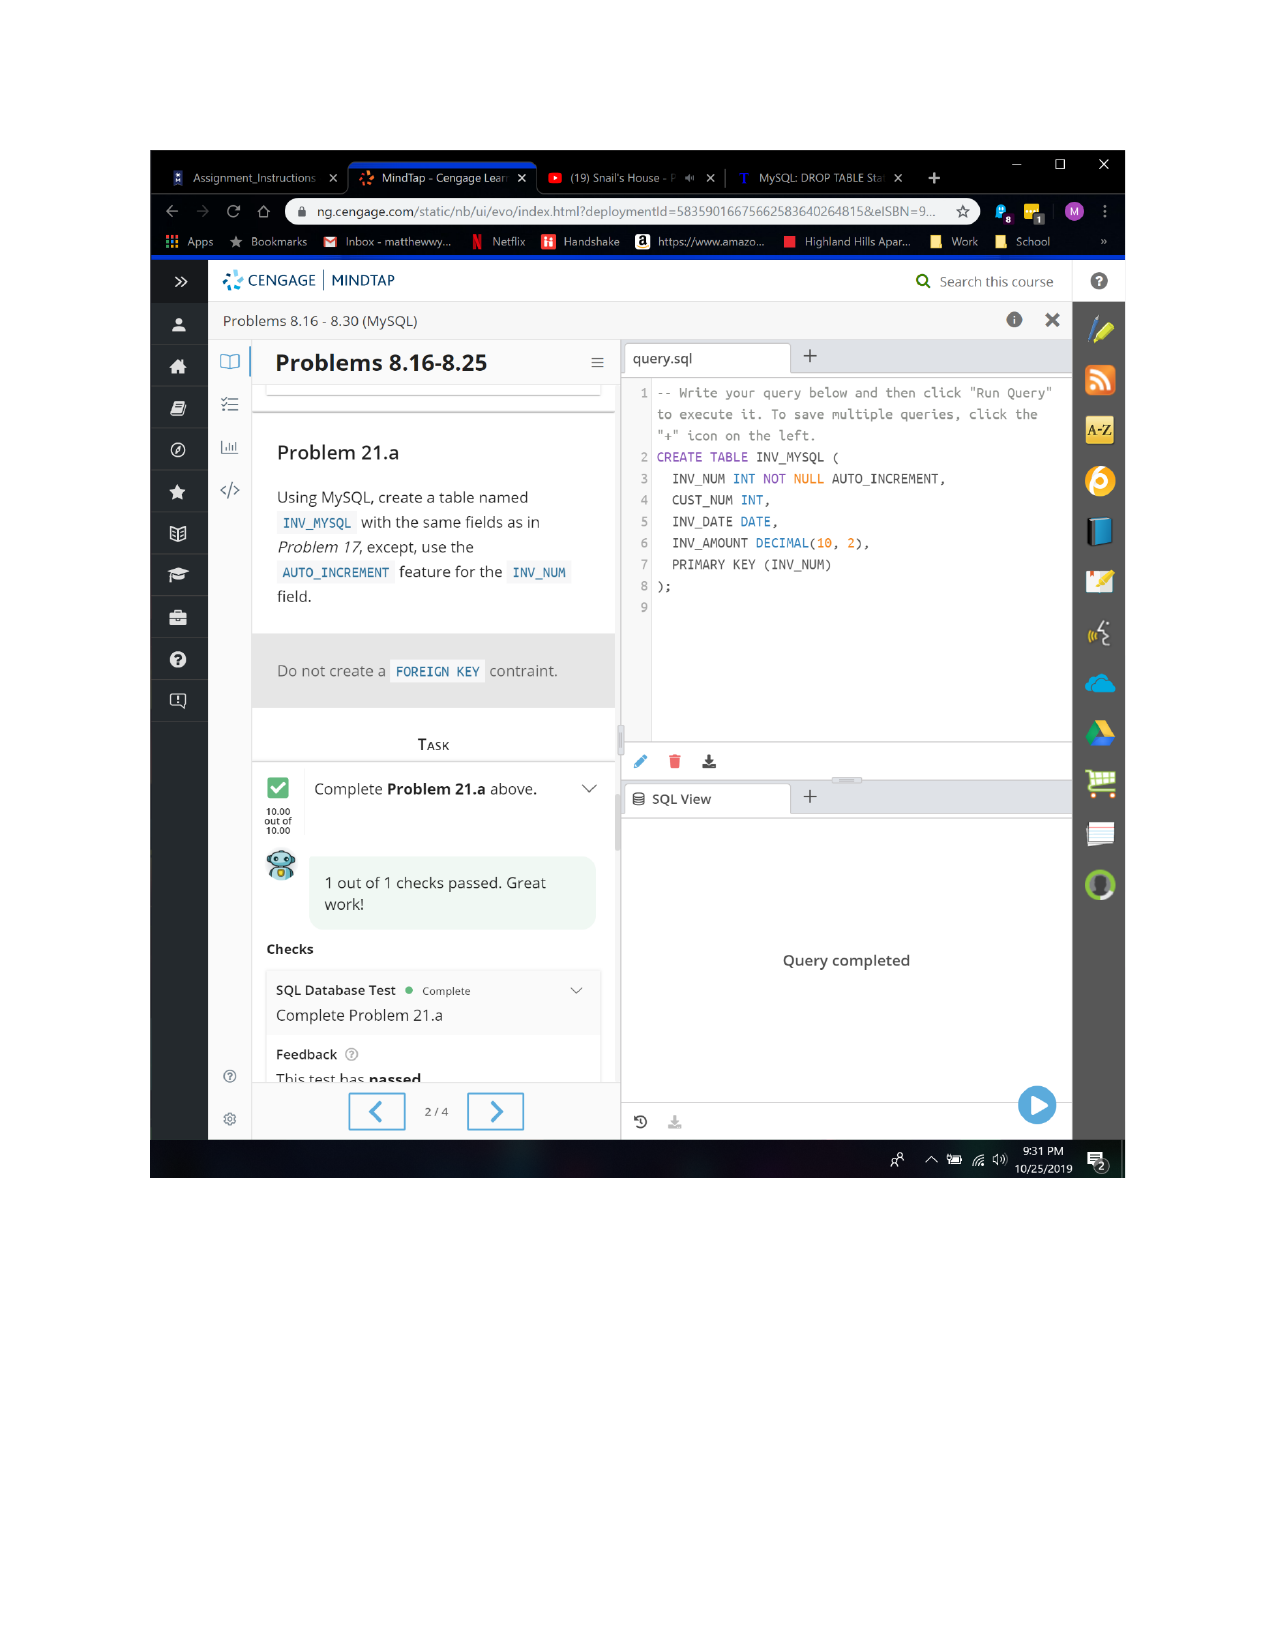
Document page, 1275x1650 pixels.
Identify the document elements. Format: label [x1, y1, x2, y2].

picture [150, 150, 1125, 1178]
